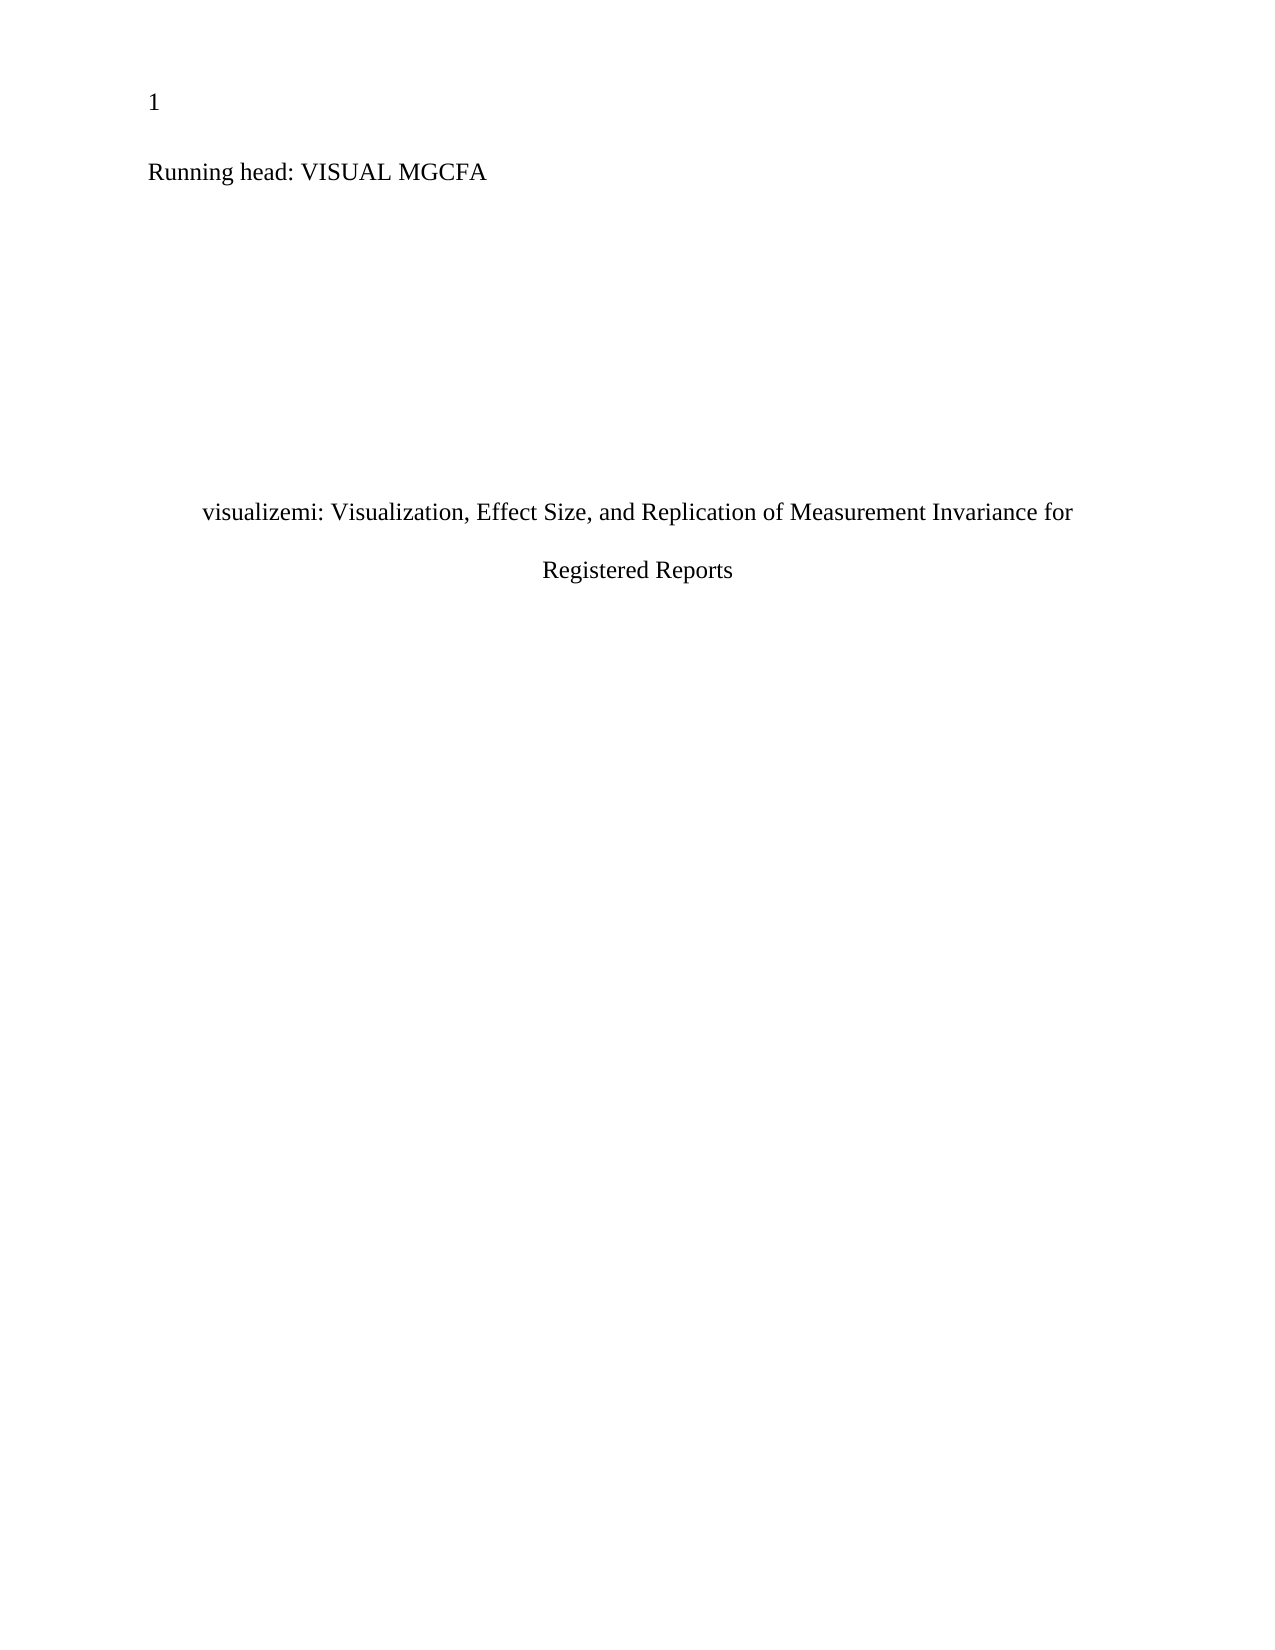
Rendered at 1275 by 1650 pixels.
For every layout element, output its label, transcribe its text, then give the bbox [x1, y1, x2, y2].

title visualizemi: Visualization, Effect Size, and Replication of Measurement Invariance for Registered Reports [148, 497, 1127, 584]
